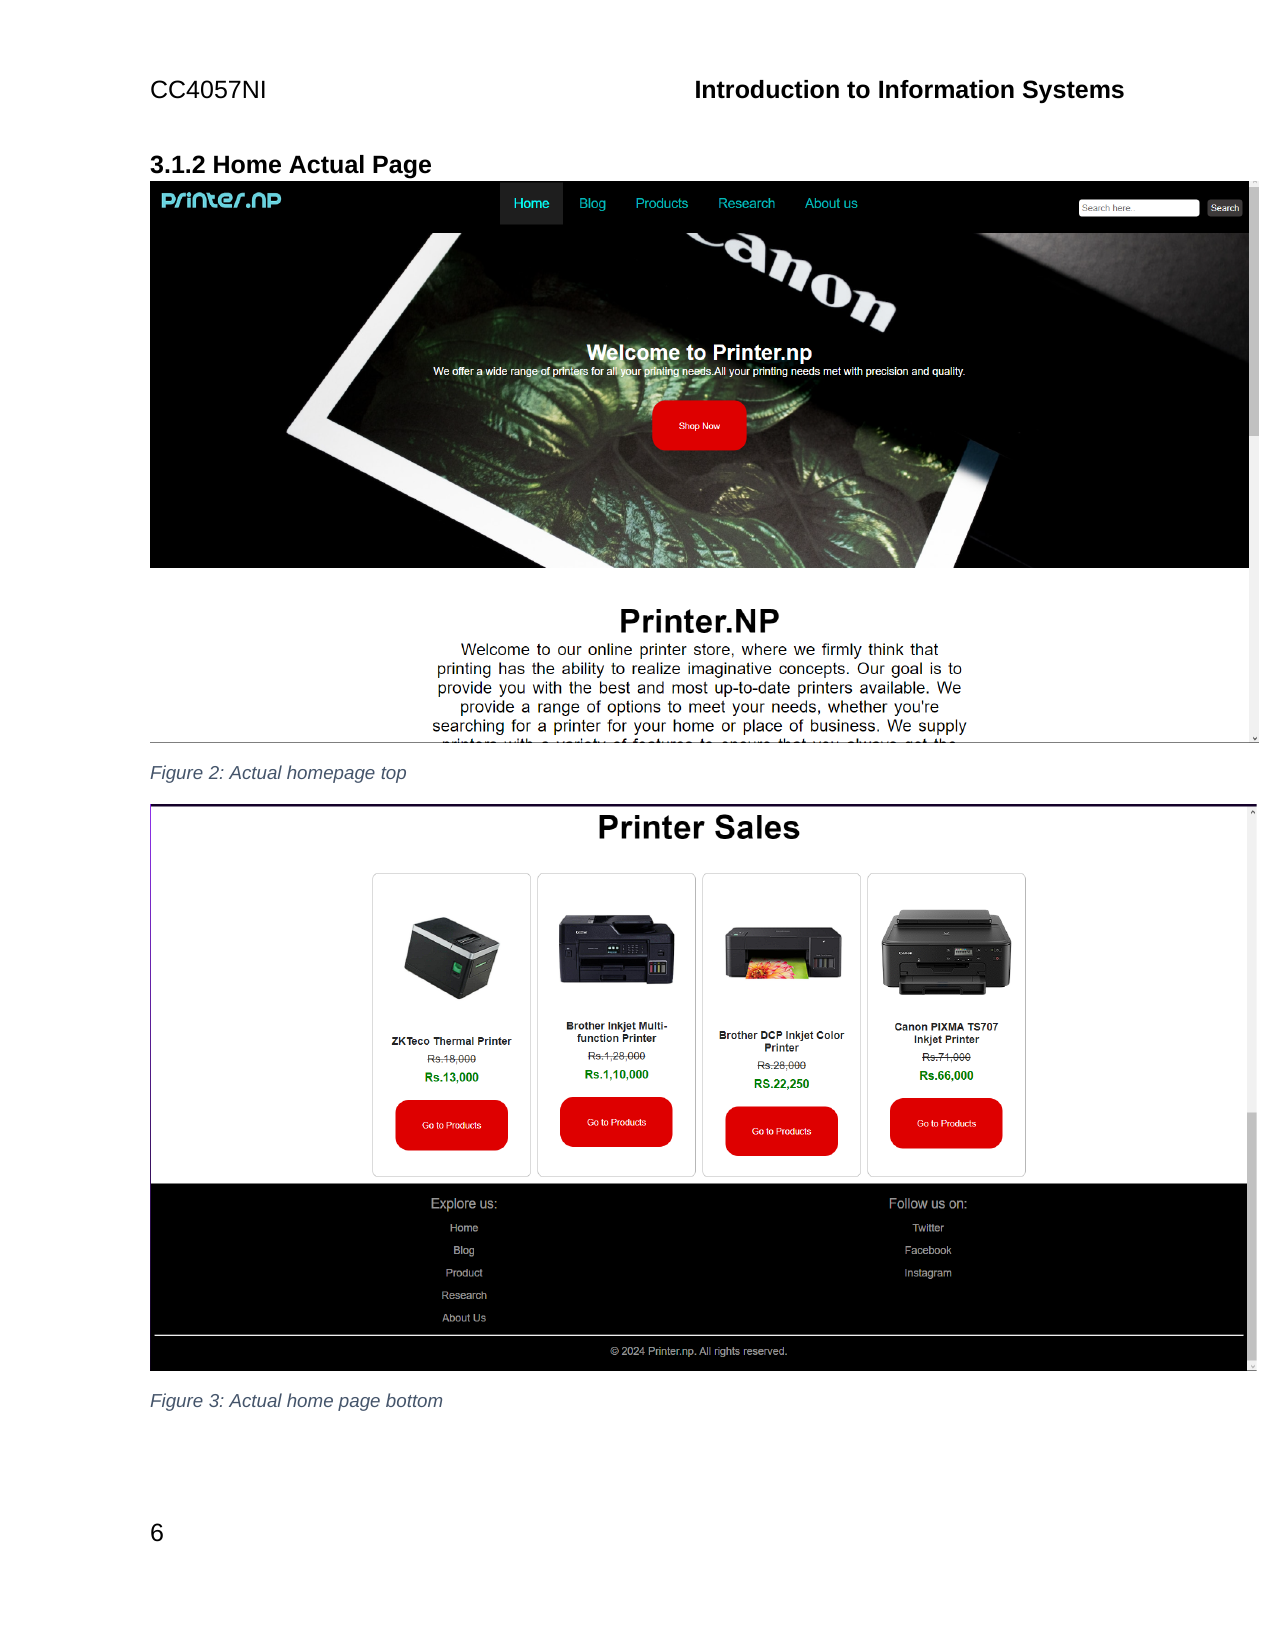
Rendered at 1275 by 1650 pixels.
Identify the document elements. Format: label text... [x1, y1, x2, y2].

text Figure 2: Actual homepage top [150, 762, 1125, 783]
picture [150, 804, 1257, 1371]
subtitle 3.1.2 Home Actual Page [150, 150, 1125, 179]
text Figure 3: Actual home page bottom [150, 1390, 1125, 1411]
picture [150, 181, 1259, 743]
